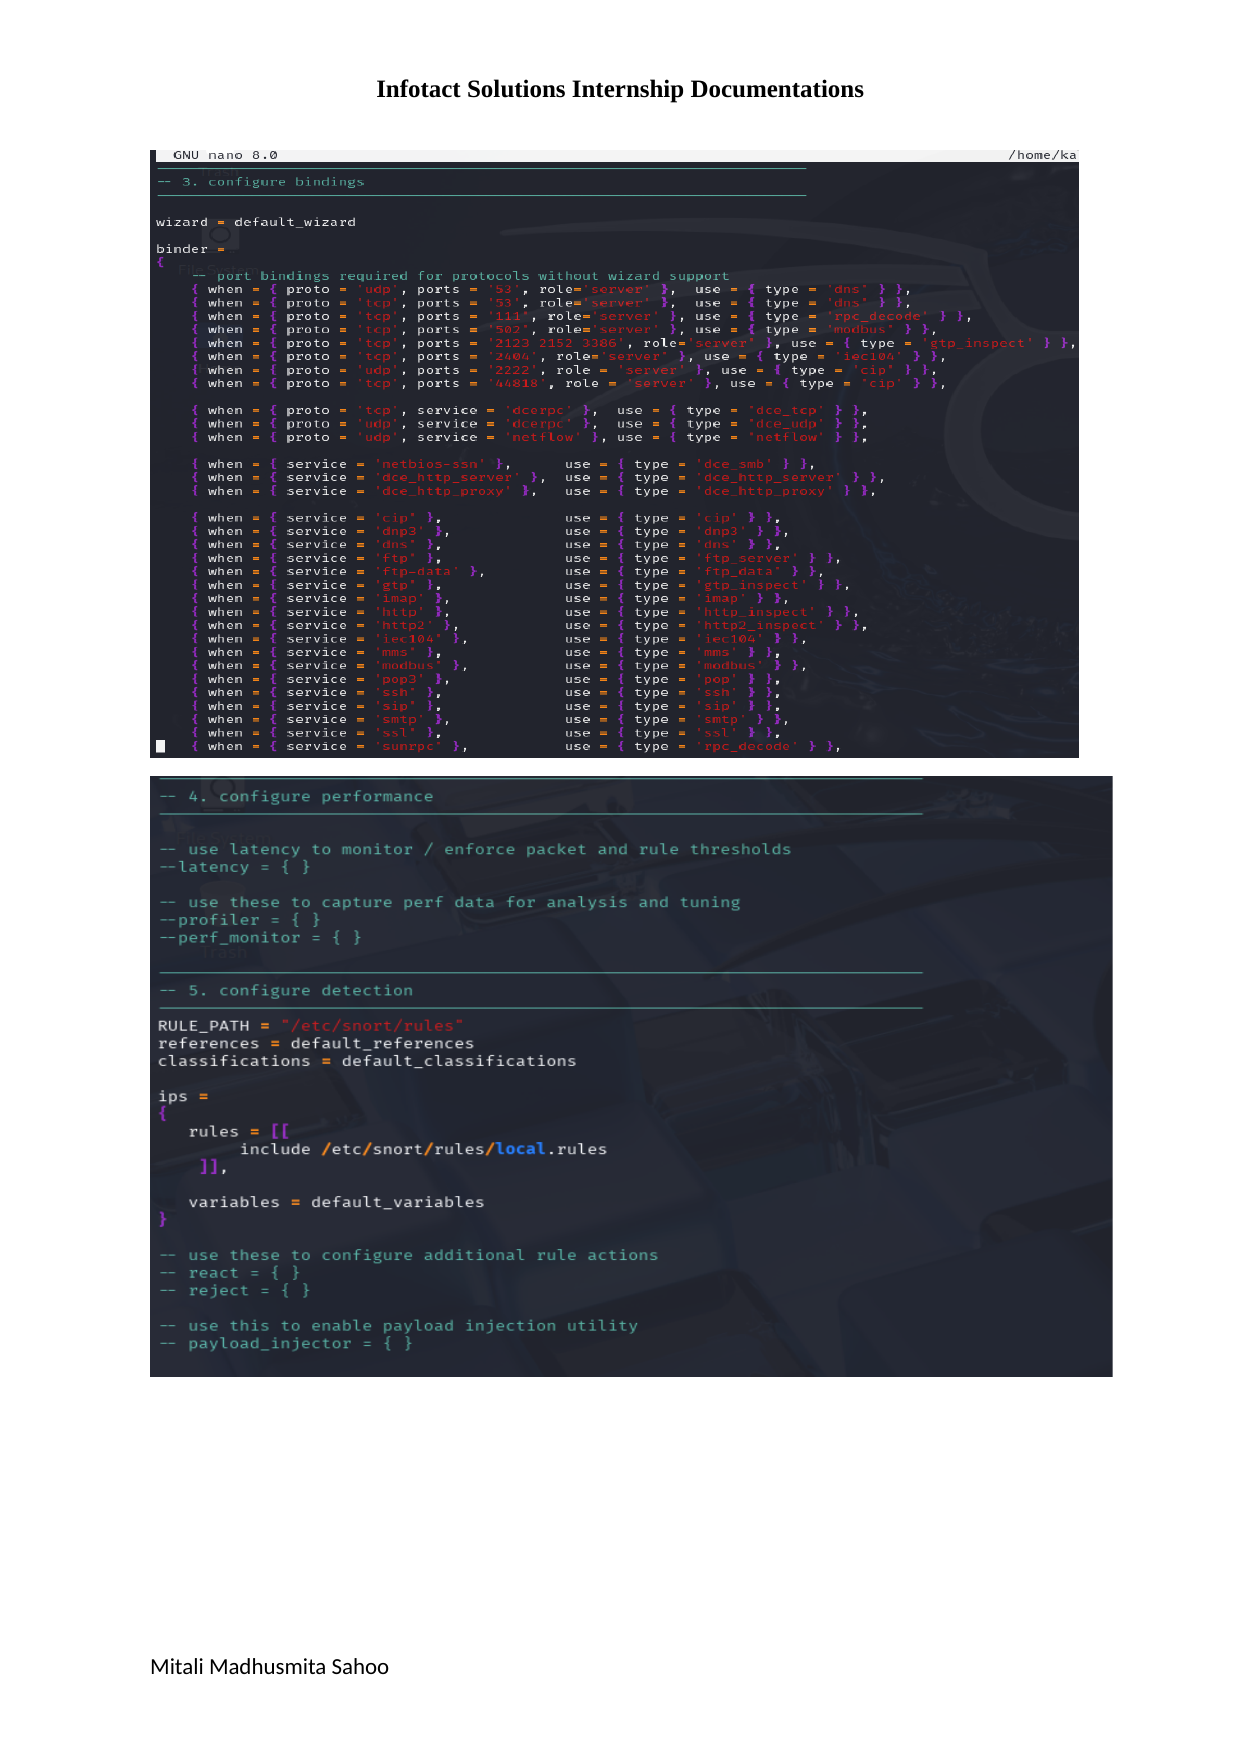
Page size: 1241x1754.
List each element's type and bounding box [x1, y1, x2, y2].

picture [150, 150, 1079, 758]
picture [150, 776, 1113, 1377]
